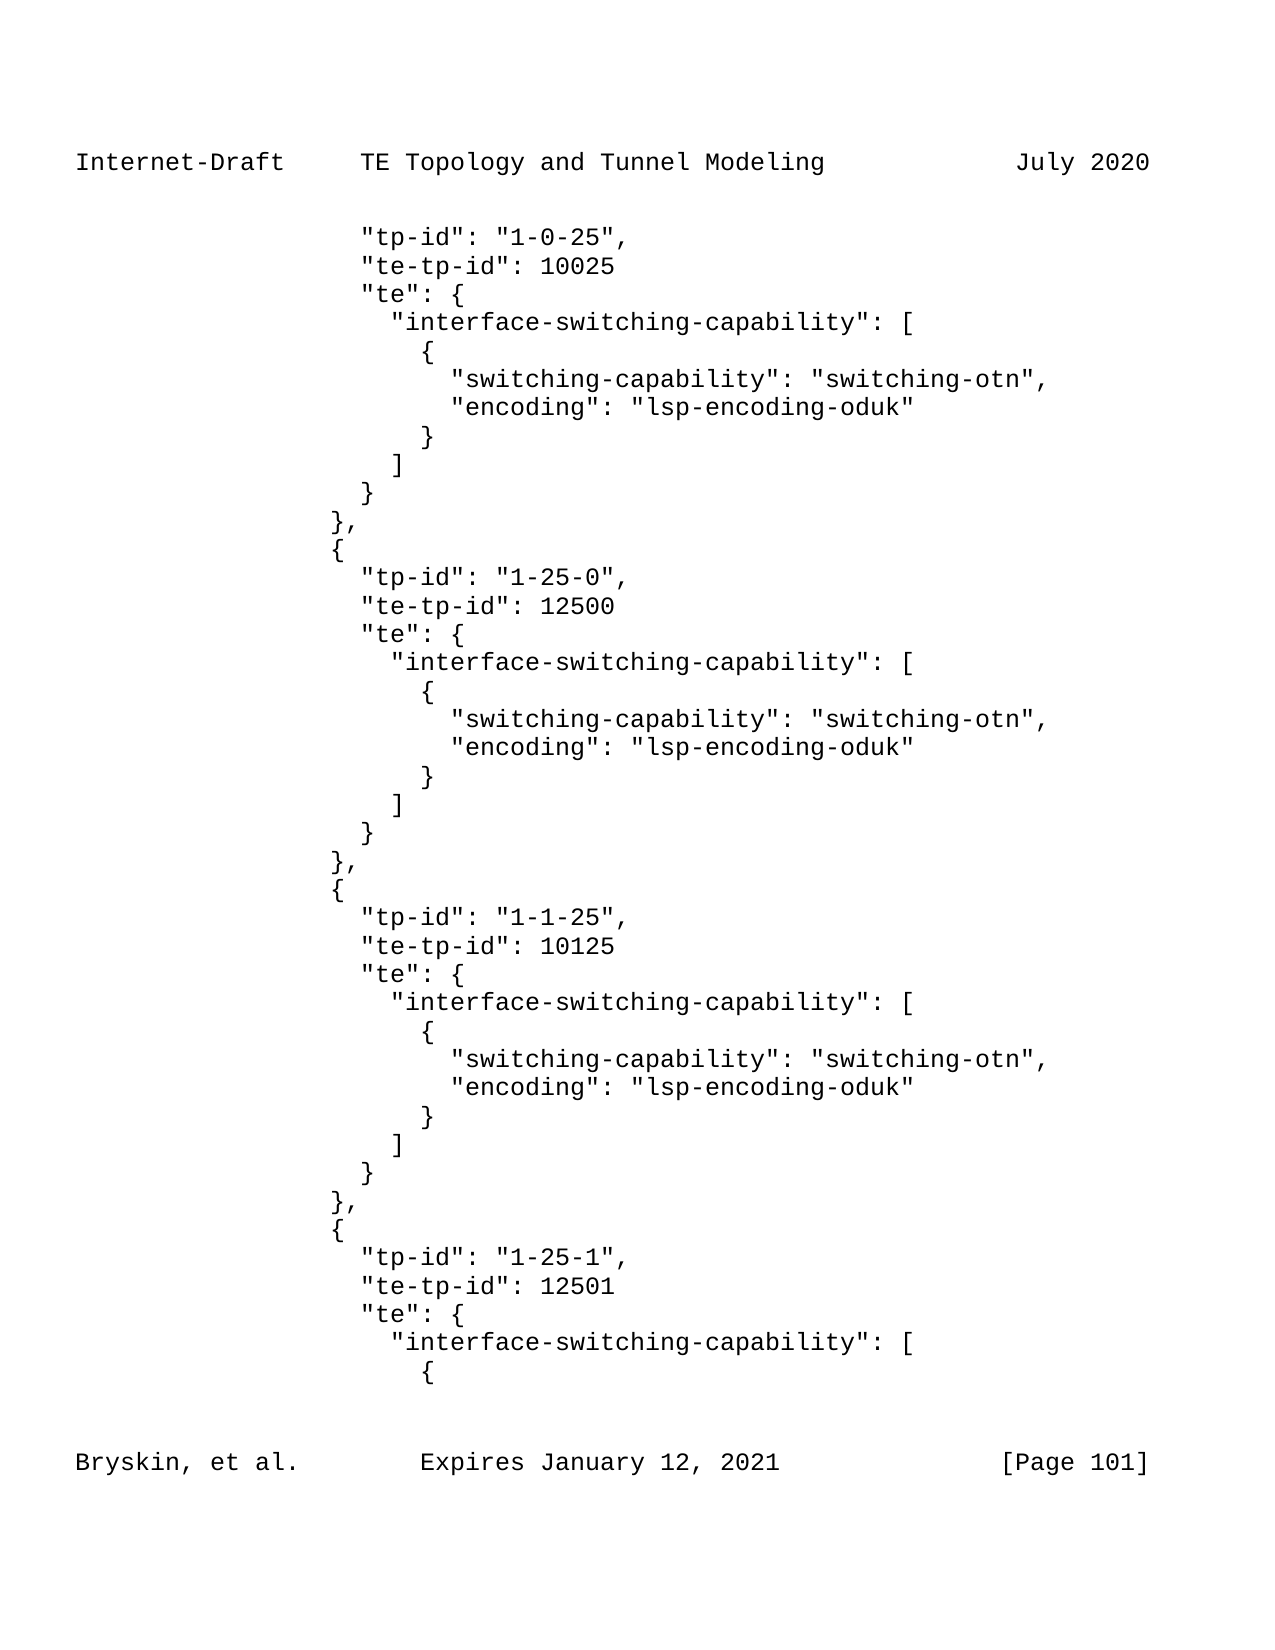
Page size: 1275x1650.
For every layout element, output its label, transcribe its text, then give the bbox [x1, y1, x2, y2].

text "te-tp-id": 12501 [120, 1273, 1158, 1302]
text { [120, 877, 1158, 905]
text "te": { [120, 962, 1158, 990]
text "interface-switching-capability": [ [120, 1330, 1158, 1358]
text "tp-id": "1-25-0", [120, 565, 1158, 593]
text "te-tp-id": 10125 [120, 933, 1158, 962]
text { [120, 338, 1158, 367]
text ] [120, 452, 1158, 480]
text "tp-id": "1-1-25", [120, 905, 1158, 933]
text ] [120, 792, 1158, 820]
text "encoding": "lsp-encoding-oduk" [120, 735, 1158, 763]
text }, [120, 1188, 1158, 1217]
text }, [120, 848, 1158, 877]
text } [120, 820, 1158, 848]
text "encoding": "lsp-encoding-oduk" [120, 1075, 1158, 1103]
text "encoding": "lsp-encoding-oduk" [120, 395, 1158, 423]
text "te-tp-id": 10025 [120, 253, 1158, 282]
text "interface-switching-capability": [ [120, 310, 1158, 338]
text "te": { [120, 1302, 1158, 1330]
text "tp-id": "1-25-1", [120, 1245, 1158, 1273]
text { [120, 1358, 1158, 1387]
text "interface-switching-capability": [ [120, 990, 1158, 1018]
text { [120, 1018, 1158, 1047]
text } [120, 423, 1158, 452]
text }, [120, 508, 1158, 537]
text "switching-capability": "switching-otn", [120, 707, 1158, 735]
text } [120, 480, 1158, 508]
text "interface-switching-capability": [ [120, 650, 1158, 678]
text } [120, 1160, 1158, 1188]
text "tp-id": "1-0-25", [120, 225, 1158, 253]
text } [120, 763, 1158, 792]
text { [120, 678, 1158, 707]
text "te": { [120, 282, 1158, 310]
text } [120, 1103, 1158, 1132]
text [120, 367, 1158, 395]
text "te": { [120, 622, 1158, 650]
text { [120, 1217, 1158, 1245]
text "switching-capability": "switching-otn", [120, 1047, 1158, 1075]
text "te-tp-id": 12500 [120, 593, 1158, 622]
text ] [120, 1132, 1158, 1160]
text { [120, 537, 1158, 565]
